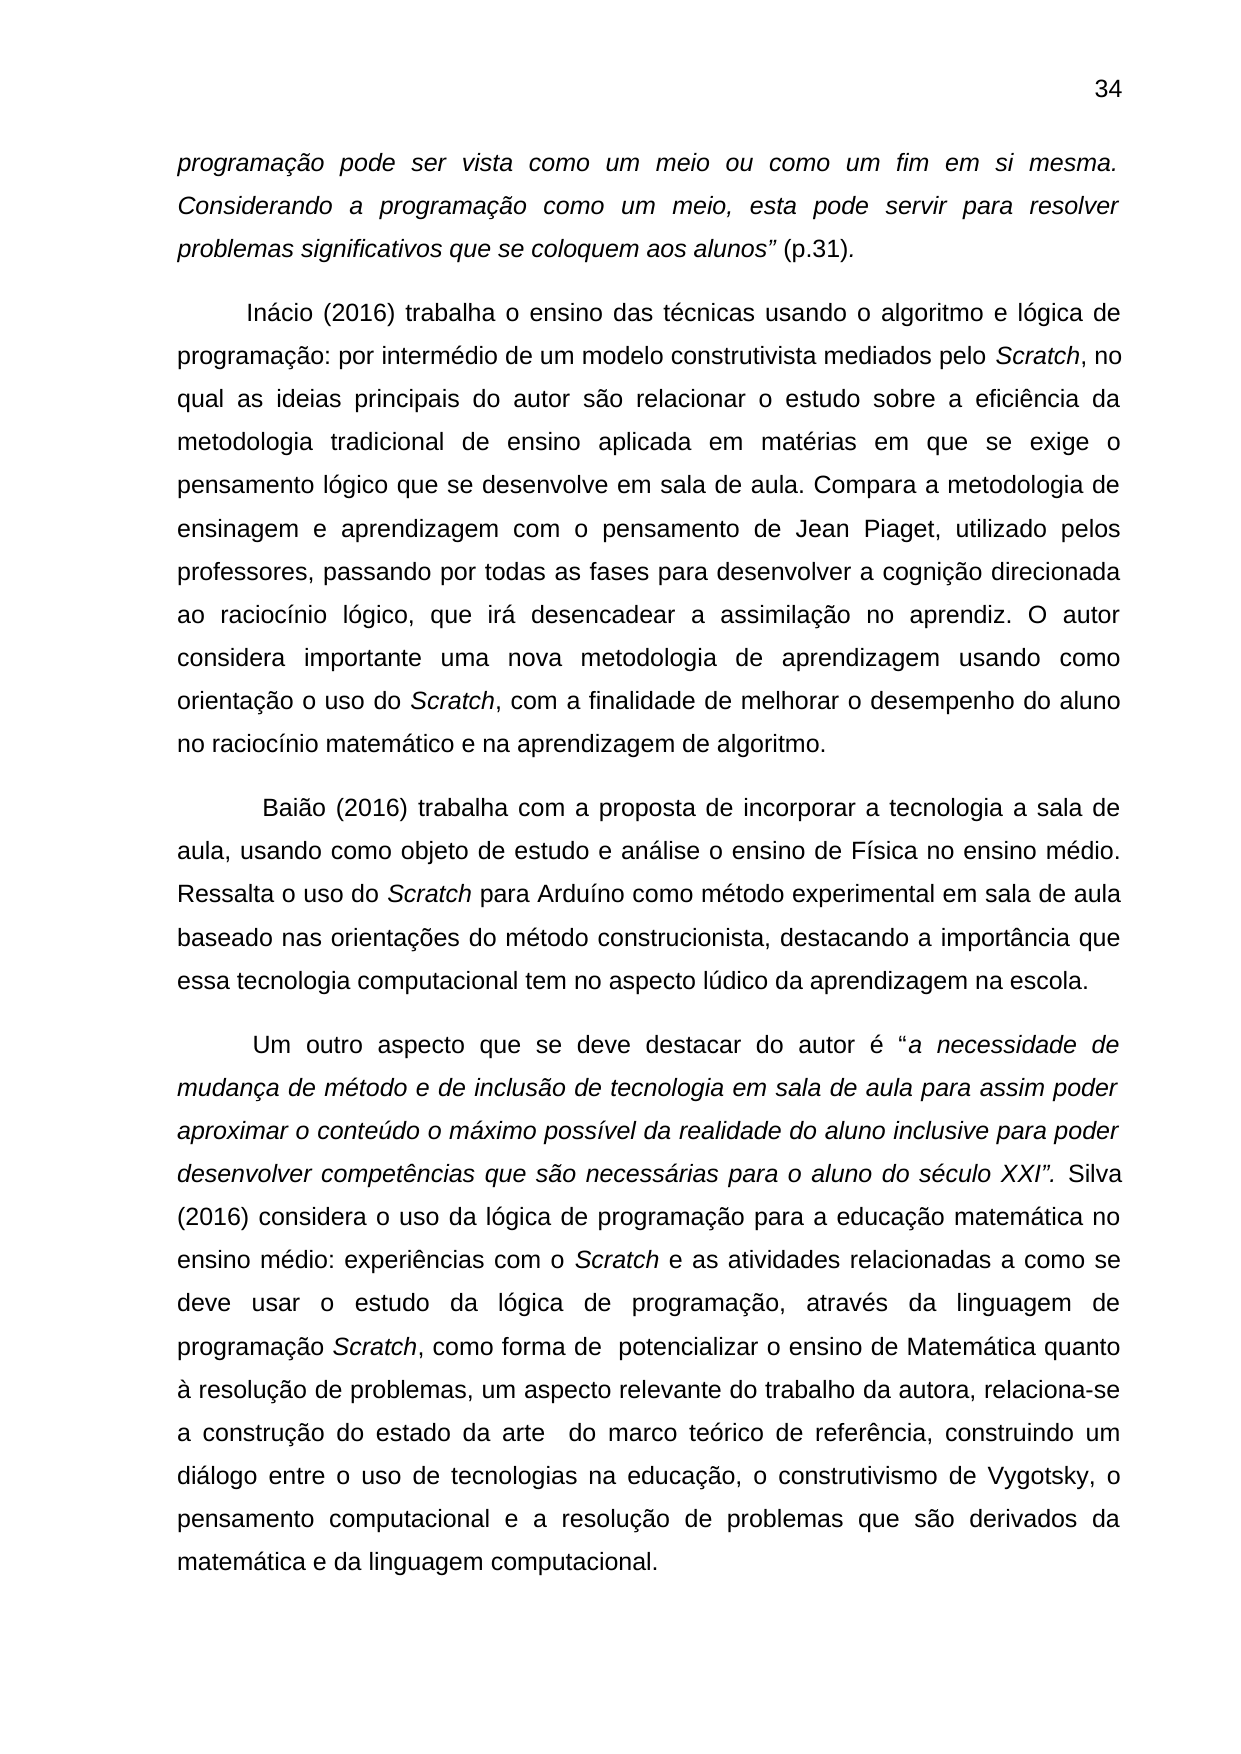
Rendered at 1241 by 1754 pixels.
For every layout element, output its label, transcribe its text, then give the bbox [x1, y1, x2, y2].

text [177, 148, 1122, 263]
text Inácio (2016) trabalha o ensino das técnicas usando o algoritmo e lógica de programação: por intermédio de um modelo construtivista mediados pelo Scratch, no qual as ideias principais do autor são relacionar o estudo sobre a eficiência da metodologia tradicional de ensino aplicada em matérias em que se exige o pensamento lógico que se desenvolve em sala de aula. Compara a metodologia de ensinagem e aprendizagem com o pensamento de Jean Piaget, utilizado pelos professores, passando por todas as fases para desenvolver a cognição direcionada ao raciocínio lógico, que irá desencadear a assimilação no aprendiz. O autor considera importante uma nova metodologia de aprendizagem usando como orientação o uso do Scratch, com a finalidade de melhorar o desempenho do aluno no raciocínio matemático e na aprendizagem de algoritmo. [177, 298, 1122, 758]
text Um outro aspecto que se deve destacar do autor é “a necessidade de mudança de método e de inclusão de tecnologia em sala de aula para assim poder aproximar o conteúdo o máximo possível da realidade do aluno inclusive para poder desenvolver competências que são necessárias para o aluno do século XXI”. Silva (2016) considera o uso da lógica de programação para a educação matemática no ensino médio: experiências com o Scratch e as atividades relacionadas a como se deve usar o estudo da lógica de programação, através da linguagem de programação Scratch, como forma de potencializar o ensino de Matemática quanto à resolução de problemas, um aspecto relevante do trabalho da autora, relaciona-se a construção do estado da arte do marco teórico de referência, construindo um diálogo entre o uso de tecnologias na educação, o construtivismo de Vygotsky, o pensamento computacional e a resolução de problemas que são derivados da matemática e da linguagem computacional. [177, 1029, 1122, 1576]
text Baião (2016) trabalha com a proposta de incorporar a tecnologia a sala de aula, usando como objeto de estudo e análise o ensino de Física no ensino médio. Ressalta o uso do Scratch para Arduíno como método experimental em sala de aula baseado nas orientações do método construcionista, destacando a importância que essa tecnologia computacional tem no aspecto lúdico da aprendizagem na escola. [177, 793, 1122, 994]
